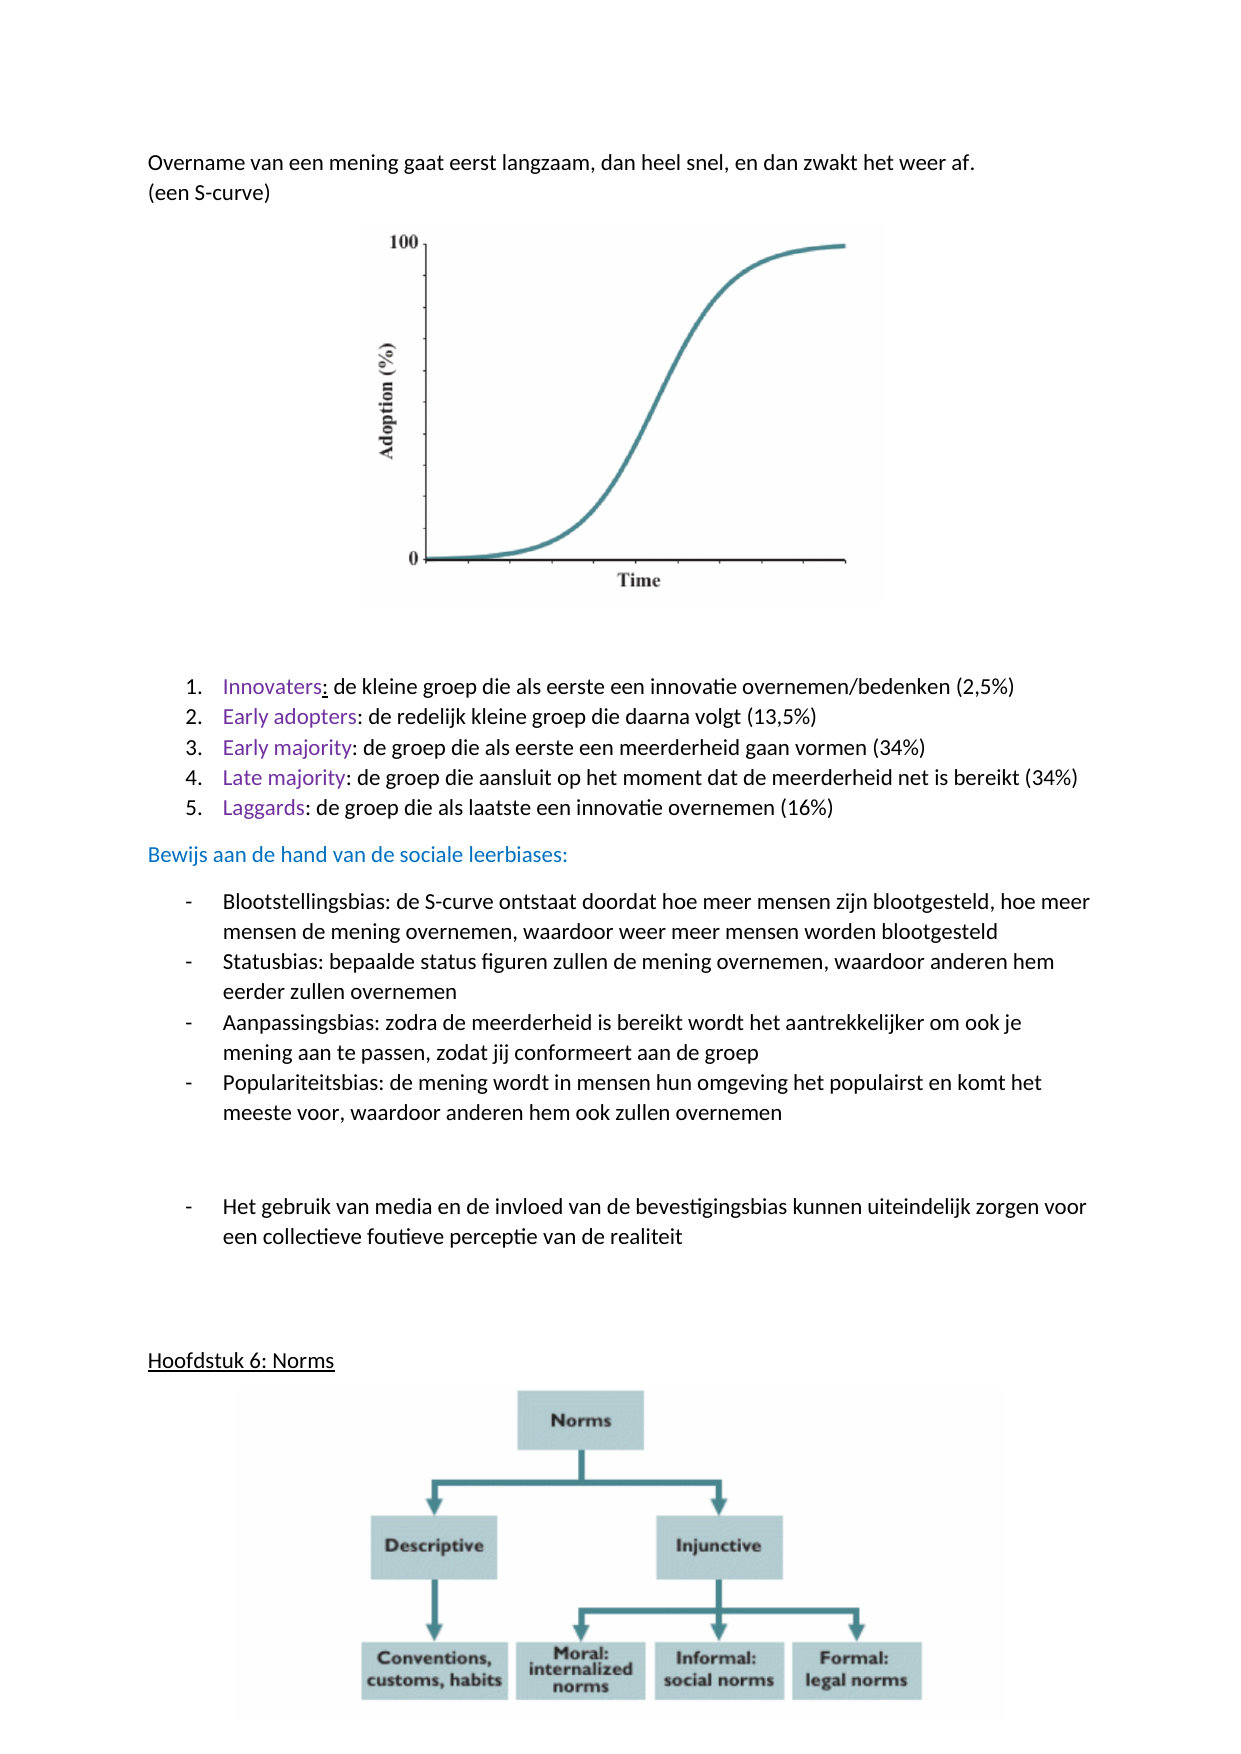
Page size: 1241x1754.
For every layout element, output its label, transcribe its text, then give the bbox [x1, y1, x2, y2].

list Het gebruik van media en de invloed van de bevestigingsbias kunnen uiteindelijk zorgen voor een collectieve foutieve perceptie van de realiteit [185, 1192, 1093, 1250]
list Early majority: de groep die als eerste een meerderheid gaan vormen (34%) [185, 733, 1093, 761]
list Blootstellingsbias: de S-curve ontstaat doordat hoe meer mensen zijn blootgesteld, hoe meer mensen de mening overnemen, waardoor weer meer mensen worden blootgesteld [185, 887, 1093, 945]
list Late majority: de groep die aansluit op het moment dat de meerderheid net is bereikt (34%) [185, 763, 1093, 791]
list Aanpassingsbias: zodra de meerderheid is bereikt wordt het aantrekkelijker om ook je mening aan te passen, zodat jij conformeert aan de groep [185, 1008, 1093, 1066]
list Early adopters: de redelijk kleine groep die daarna volgt (13,5%) [185, 702, 1093, 731]
list Populariteitsbias: de mening wordt in mensen hun omgeving het populairst en komt het meeste voor, waardoor anderen hem ook zullen overnemen [185, 1068, 1093, 1126]
list Laggards: de groep die als laatste een innovatie overnemen (16%) [185, 793, 1093, 821]
list Statusbias: bepaalde status figuren zullen de mening overnemen, waardoor anderen hem eerder zullen overnemen [185, 947, 1093, 1006]
text Overname van een mening gaat eerst langzaam, dan heel snel, en dan zwakt het weer af. (een S-curve) [148, 148, 1093, 206]
picture [356, 221, 884, 605]
list Innovaters: de kleine groep die als eerste een innovatie overnemen/bedenken (2,5%) [185, 672, 1093, 700]
text Hoofdstuk 6: Norms [148, 1346, 1093, 1374]
picture [236, 1387, 1004, 1723]
text Bewijs aan de hand van de sociale leerbiases: [148, 840, 1093, 868]
